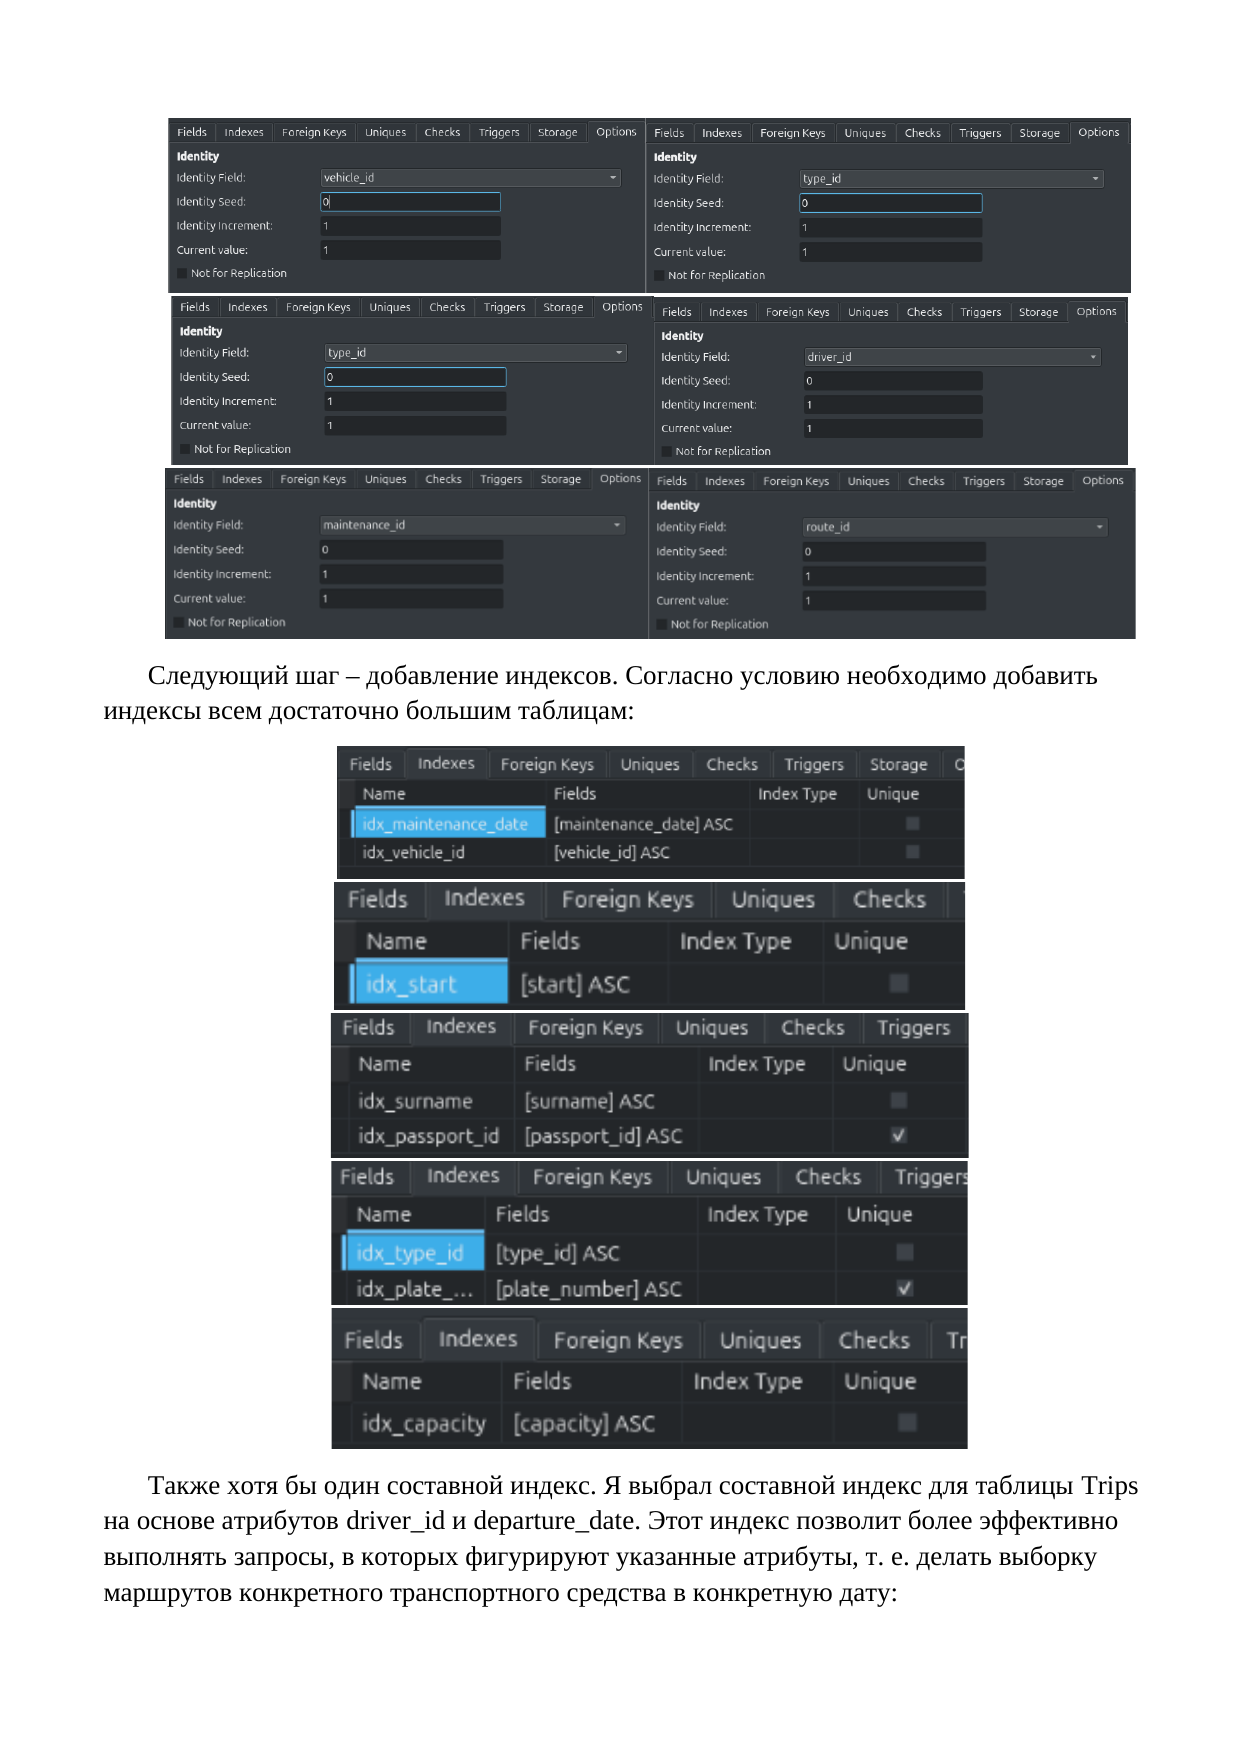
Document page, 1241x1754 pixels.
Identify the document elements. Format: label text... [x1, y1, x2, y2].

picture [337, 746, 965, 879]
picture [334, 882, 966, 1010]
text Следующий шаг – добавление индексов. Согласно условию необходимо добавить индексы всем достаточно большим таблицам: [103, 659, 1152, 726]
picture [165, 468, 1136, 639]
picture [171, 296, 1128, 465]
picture [331, 1161, 968, 1305]
text Также хотя бы один составной индекс. Я выбрал составной индекс для таблицы Trips на основе атрибутов driver_id и departure_date. Этот индекс позволит более эффективно выполнять запросы, в которых фигурируют указанные атрибуты, т. е. делать выборку маршрутов конкретного транспортного средства в конкретную дату: [103, 1469, 1152, 1607]
picture [330, 1013, 969, 1158]
picture [331, 1308, 968, 1449]
picture [168, 118, 1131, 293]
